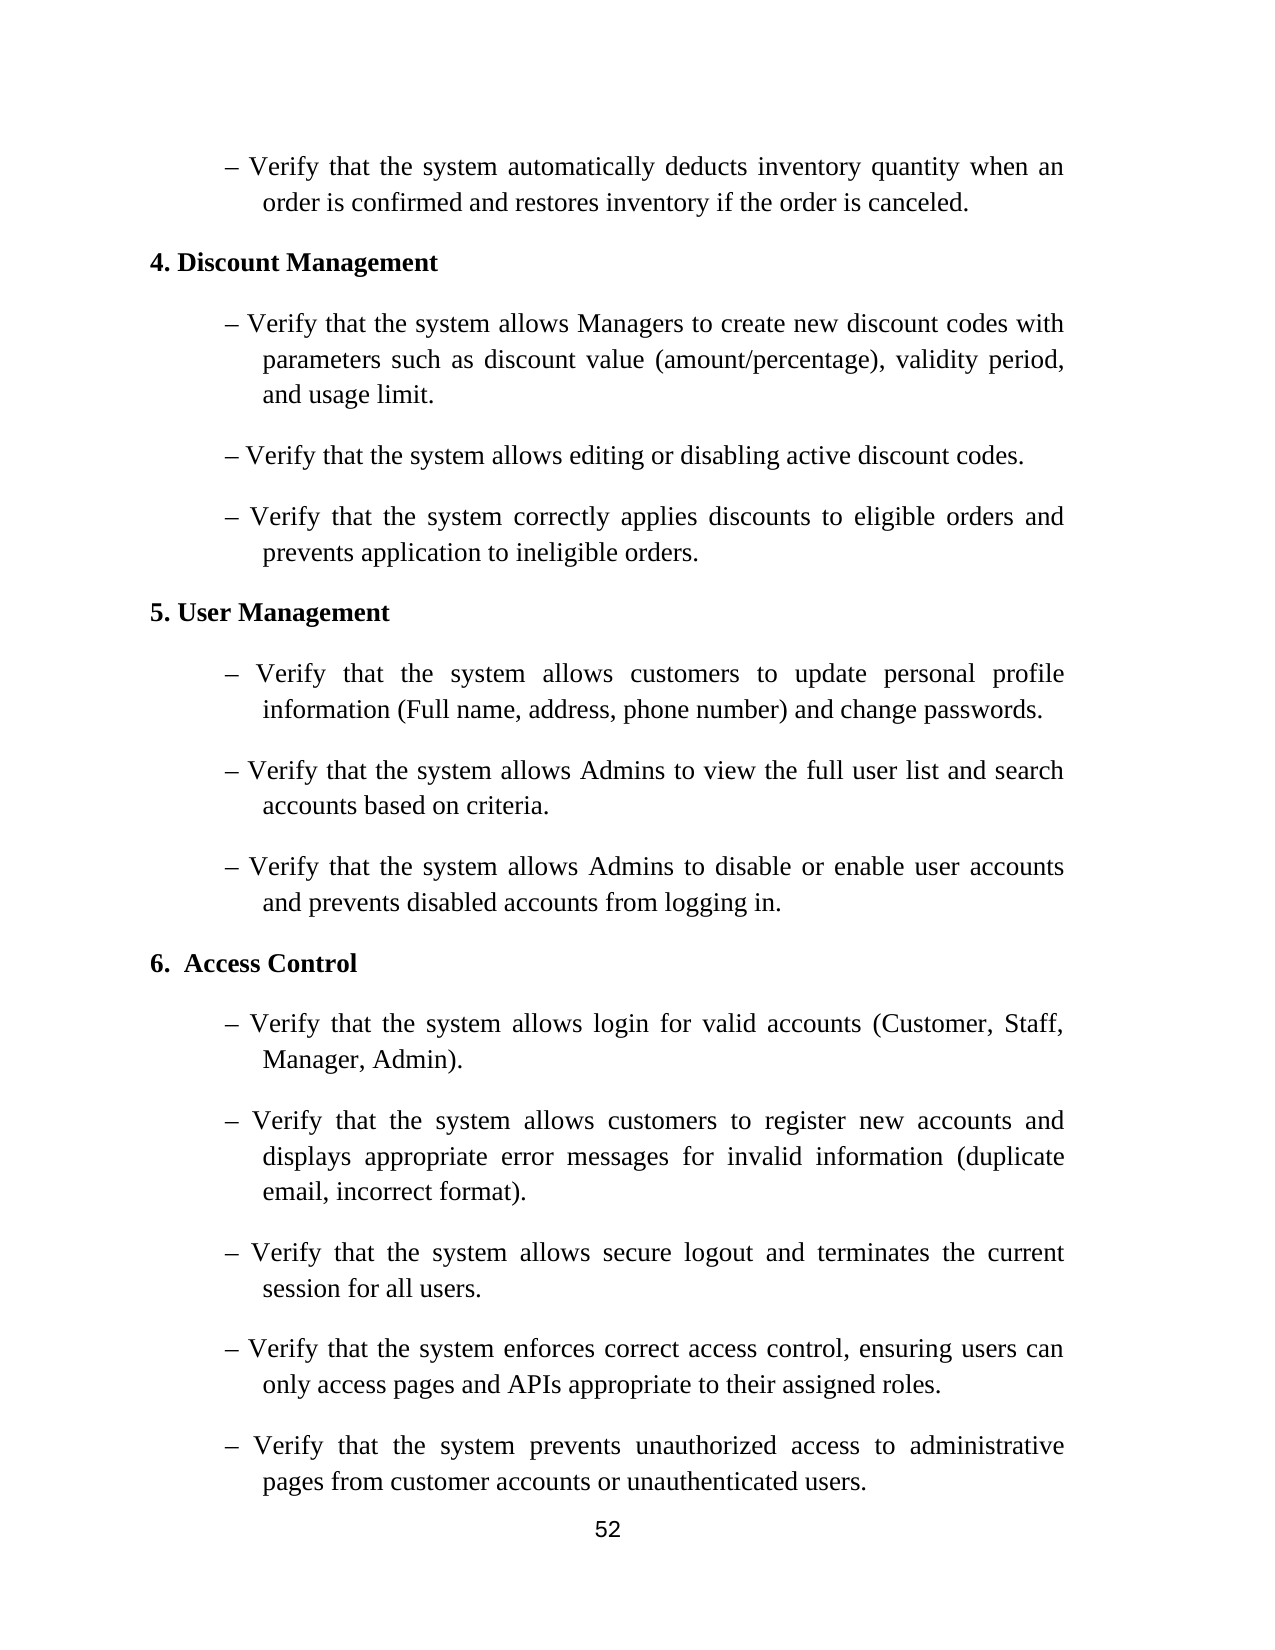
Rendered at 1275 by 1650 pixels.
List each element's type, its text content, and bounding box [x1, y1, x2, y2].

text – Verify that the system allows customers to update personal profile information (Full name, address, phone number) and change passwords. [225, 657, 1065, 724]
text – Verify that the system enforces correct access control, ensuring users can only access pages and APIs appropriate to their assigned roles. [225, 1332, 1065, 1399]
text – Verify that the system allows editing or disabling active discount codes. [225, 439, 1065, 471]
text 4. Discount Management [150, 246, 1065, 278]
text 6. Access Control [150, 947, 1065, 978]
text – Verify that the system automatically deducts inventory quantity when an order is confirmed and restores inventory if the order is canceled. [225, 150, 1065, 217]
text 5. User Management [150, 597, 1065, 628]
text – Verify that the system allows Admins to view the full user list and search accounts based on criteria. [225, 754, 1065, 821]
text – Verify that the system allows Managers to create new discount codes with parameters such as discount value (amount/percentage), validity period, and usage limit. [225, 307, 1065, 410]
text – Verify that the system allows customers to register new accounts and displays appropriate error messages for invalid information (duplicate email, incorrect format). [225, 1104, 1065, 1206]
text – Verify that the system correctly applies discounts to eligible orders and prevents application to ineligible orders. [225, 500, 1065, 567]
text – Verify that the system allows Admins to disable or enable user accounts and prevents disabled accounts from logging in. [225, 850, 1065, 917]
text – Verify that the system allows login for valid accounts (Customer, Staff, Manager, Admin). [225, 1007, 1065, 1074]
text – Verify that the system prevents unauthorized access to administrative pages from customer accounts or unauthenticated users. [225, 1429, 1065, 1496]
text – Verify that the system allows secure logout and terminates the current session for all users. [225, 1236, 1065, 1303]
